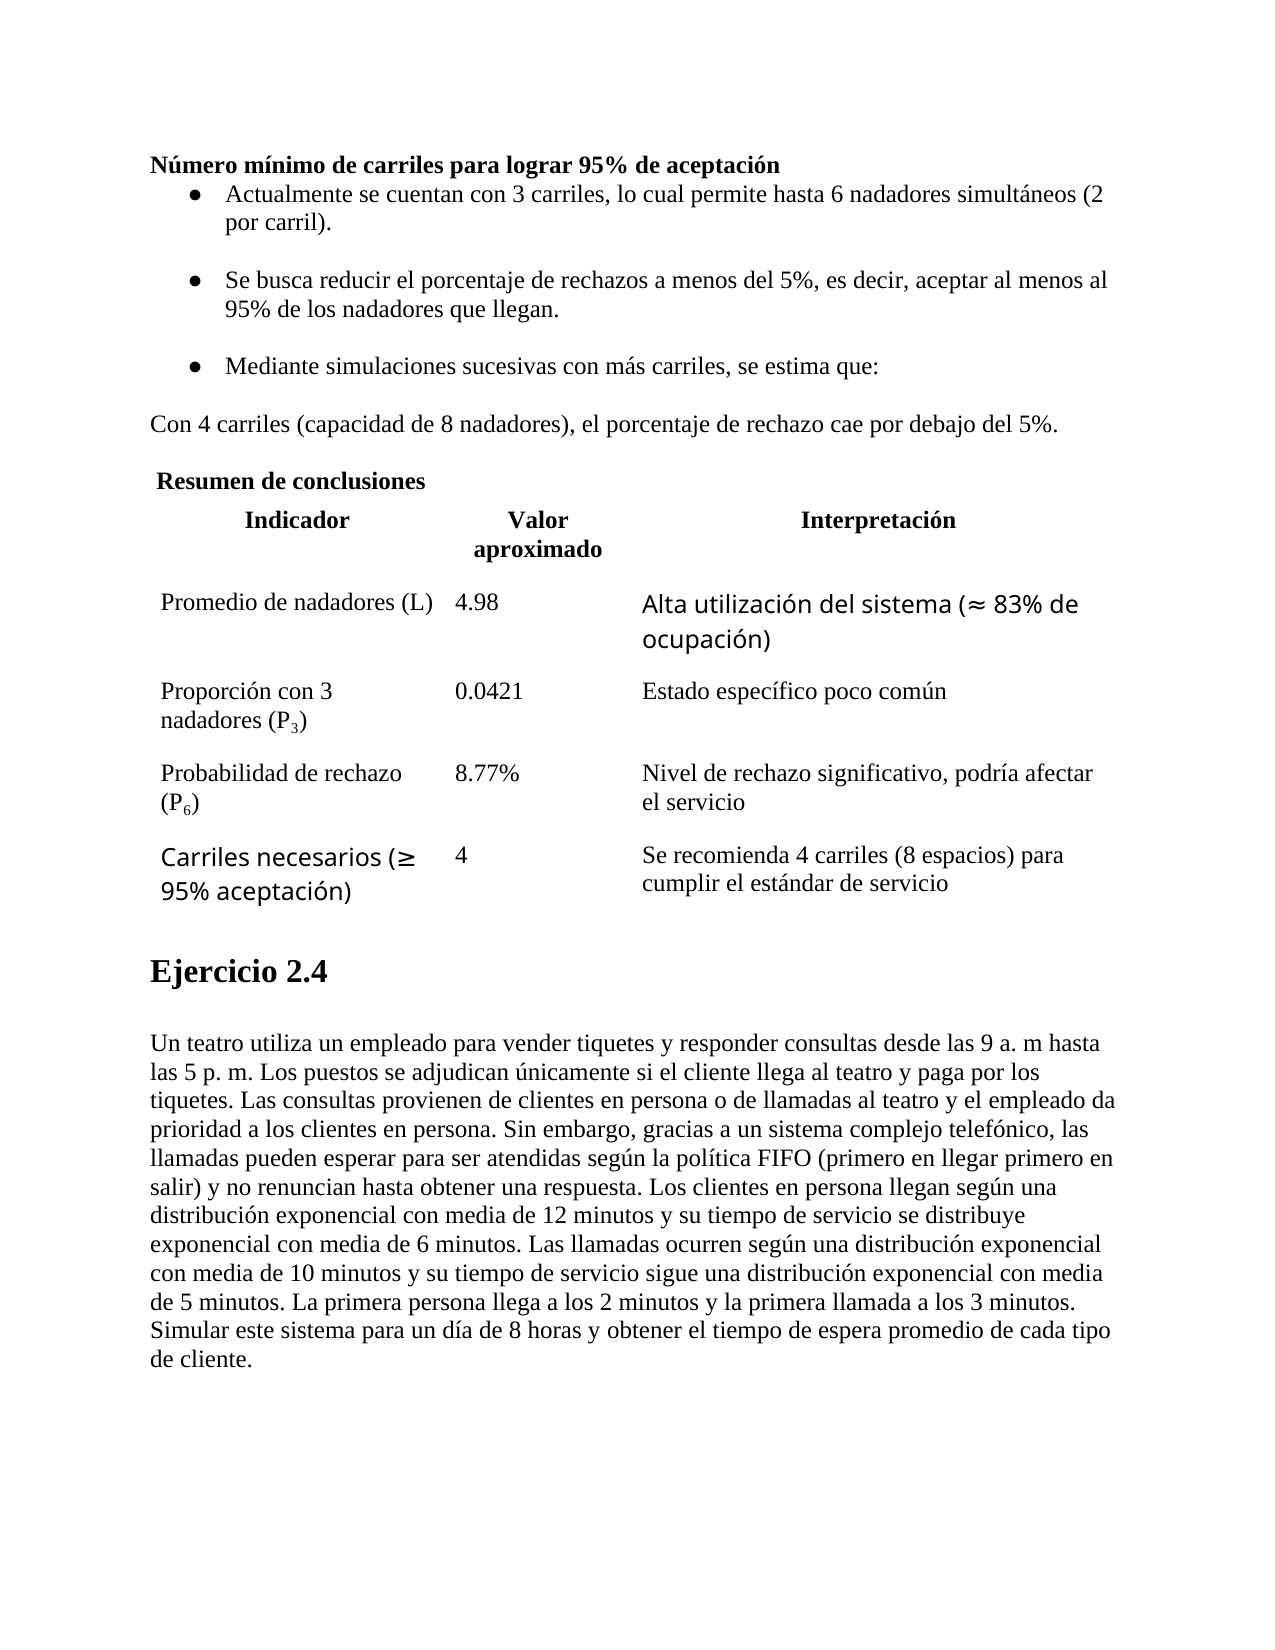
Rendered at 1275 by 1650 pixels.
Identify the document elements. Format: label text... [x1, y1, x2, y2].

table_cell Se recomienda 4 carriles (8 espacios) para cumplir el estándar de servicio [631, 829, 1125, 918]
table_cell 8.77% [444, 748, 631, 829]
subtitle Resumen de conclusiones [150, 466, 1125, 495]
text Un teatro utiliza un empleado para vender tiquetes y responder consultas desde las 9 a. m hasta las 5 p. m. Los puestos se adjudican únicamente si el cliente llega al teatro y paga por los tiquetes. Las consultas provienen de clientes en persona o de llamadas al teatro y el empleado da prioridad a los clientes en persona. Sin embargo, gracias a un sistema complejo telefónico, las llamadas pueden esperar para ser atendidas según la política FIFO (primero en llegar primero en salir) y no renuncian hasta obtener una respuesta. Los clientes en persona llegan según una distribución exponencial con media de 12 minutos y su tiempo de servicio se distribuye exponencial con media de 6 minutos. Las llamadas ocurren según una distribución exponencial con media de 10 minutos y su tiempo de servicio sigue una distribución exponencial con media de 5 minutos. La primera persona llega a los 2 minutos y la primera llamada a los 3 minutos. Simular este sistema para un día de 8 horas y obtener el tiempo de espera promedio de cada tipo de cliente. [150, 1028, 1125, 1373]
table_cell Alta utilización del sistema (≈ 83% de ocupación) [631, 577, 1125, 666]
table_cell Nivel de rechazo significativo, podría afectar el servicio [631, 748, 1125, 829]
subtitle Ejercicio 2.4 [150, 951, 1125, 989]
table_cell Carriles necesarios (≥ 95% aceptación) [150, 829, 444, 918]
list Actualmente se cuentan con 3 carriles, lo cual permite hasta 6 nadadores simultáneos (2 por carril). [187, 179, 1125, 265]
subtitle Número mínimo de carriles para lograr 95% de aceptación [150, 150, 1125, 179]
table_header Valor aproximado [444, 495, 631, 577]
table_cell Promedio de nadadores (L) [150, 577, 444, 666]
table_cell Estado específico poco común [631, 666, 1125, 747]
table_header Interpretación [631, 495, 1125, 577]
table_header Indicador [150, 495, 444, 577]
table_cell 4.98 [444, 577, 631, 666]
table_cell 0.0421 [444, 666, 631, 747]
list Se busca reducir el porcentaje de rechazos a menos del 5%, es decir, aceptar al menos al 95% de los nadadores que llegan. [187, 265, 1125, 351]
table_cell Probabilidad de rechazo (P₆) [150, 748, 444, 829]
table_cell Proporción con 3 nadadores (P₃) [150, 666, 444, 747]
text Con 4 carriles (capacidad de 8 nadadores), el porcentaje de rechazo cae por debajo del 5%. [150, 409, 1125, 437]
table_cell 4 [444, 829, 631, 918]
list Mediante simulaciones sucesivas con más carriles, se estima que: [187, 351, 1125, 409]
